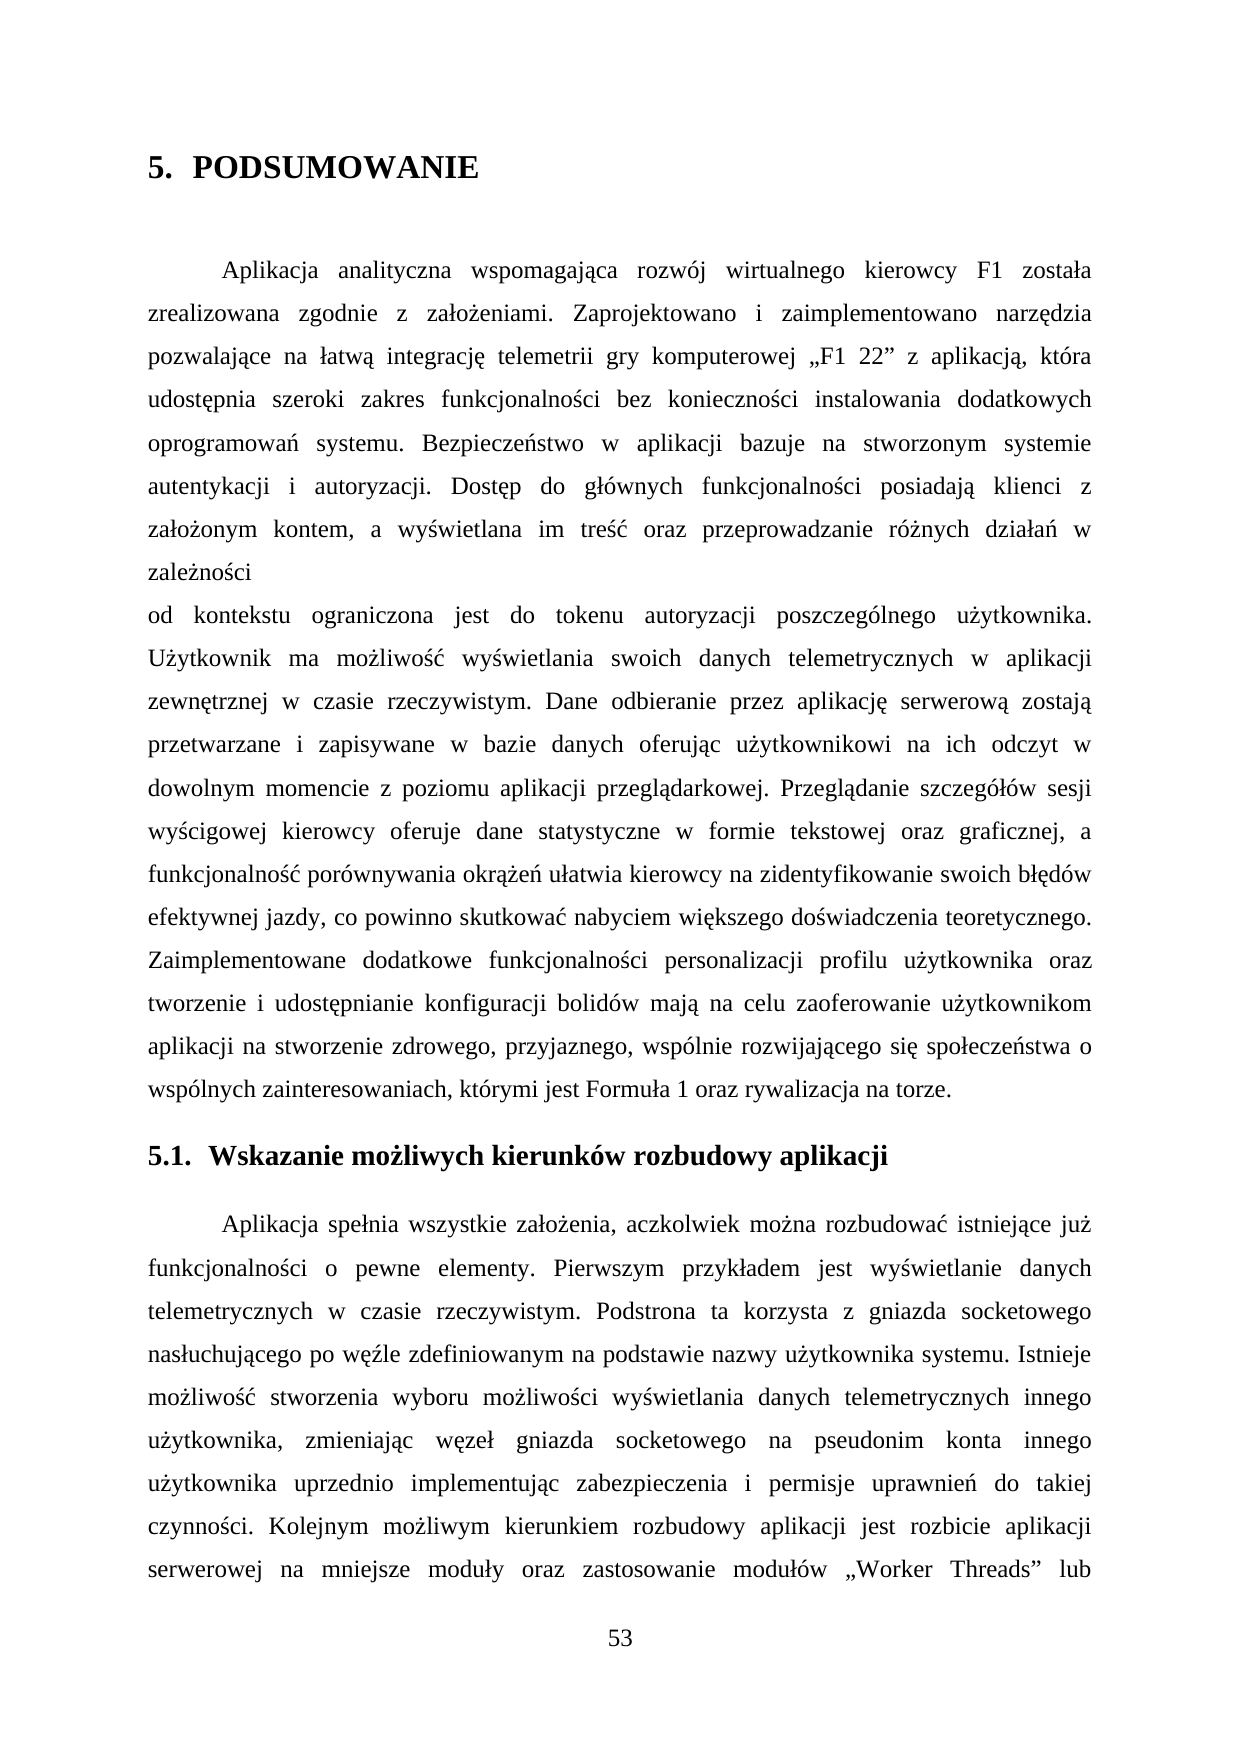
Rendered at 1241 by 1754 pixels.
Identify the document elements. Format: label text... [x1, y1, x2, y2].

text Aplikacja analityczna wspomagająca rozwój wirtualnego kierowcy F1 została zrealizowana zgodnie z założeniami. Zaprojektowano i zaimplementowano narzędzia pozwalające na łatwą integrację telemetrii gry komputerowej „F1 22” z aplikacją, która udostępnia szeroki zakres funkcjonalności bez konieczności instalowania dodatkowych oprogramowań systemu. Bezpieczeństwo w aplikacji bazuje na stworzonym systemie autentykacji i autoryzacji. Dostęp do głównych funkcjonalności posiadają klienci z założonym kontem, a wyświetlana im treść oraz przeprowadzanie różnych działań w zależności od kontekstu ograniczona jest do tokenu autoryzacji poszczególnego użytkownika. Użytkownik ma możliwość wyświetlania swoich danych telemetrycznych w aplikacji zewnętrznej w czasie rzeczywistym. Dane odbieranie przez aplikację serwerową zostają przetwarzane i zapisywane w bazie danych oferując użytkownikowi na ich odczyt w dowolnym momencie z poziomu aplikacji przeglądarkowej. Przeglądanie szczegółów sesji wyścigowej kierowcy oferuje dane statystyczne w formie tekstowej oraz graficznej, a funkcjonalność porównywania okrążeń ułatwia kierowcy na zidentyfikowanie swoich błędów efektywnej jazdy, co powinno skutkować nabyciem większego doświadczenia teoretycznego. Zaimplementowane dodatkowe funkcjonalności personalizacji profilu użytkownika oraz tworzenie i udostępnianie konfiguracji bolidów mają na celu zaoferowanie użytkownikom aplikacji na stworzenie zdrowego, przyjaznego, wspólnie rozwijającego się społeczeństwa o wspólnych zainteresowaniach, którymi jest Formuła 1 oraz rywalizacja na torze. [148, 255, 1092, 1103]
subtitle Podsumowanie [148, 148, 1092, 186]
subtitle Wskazanie możliwych kierunków rozbudowy aplikacji [148, 1138, 1092, 1172]
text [148, 1209, 1092, 1583]
